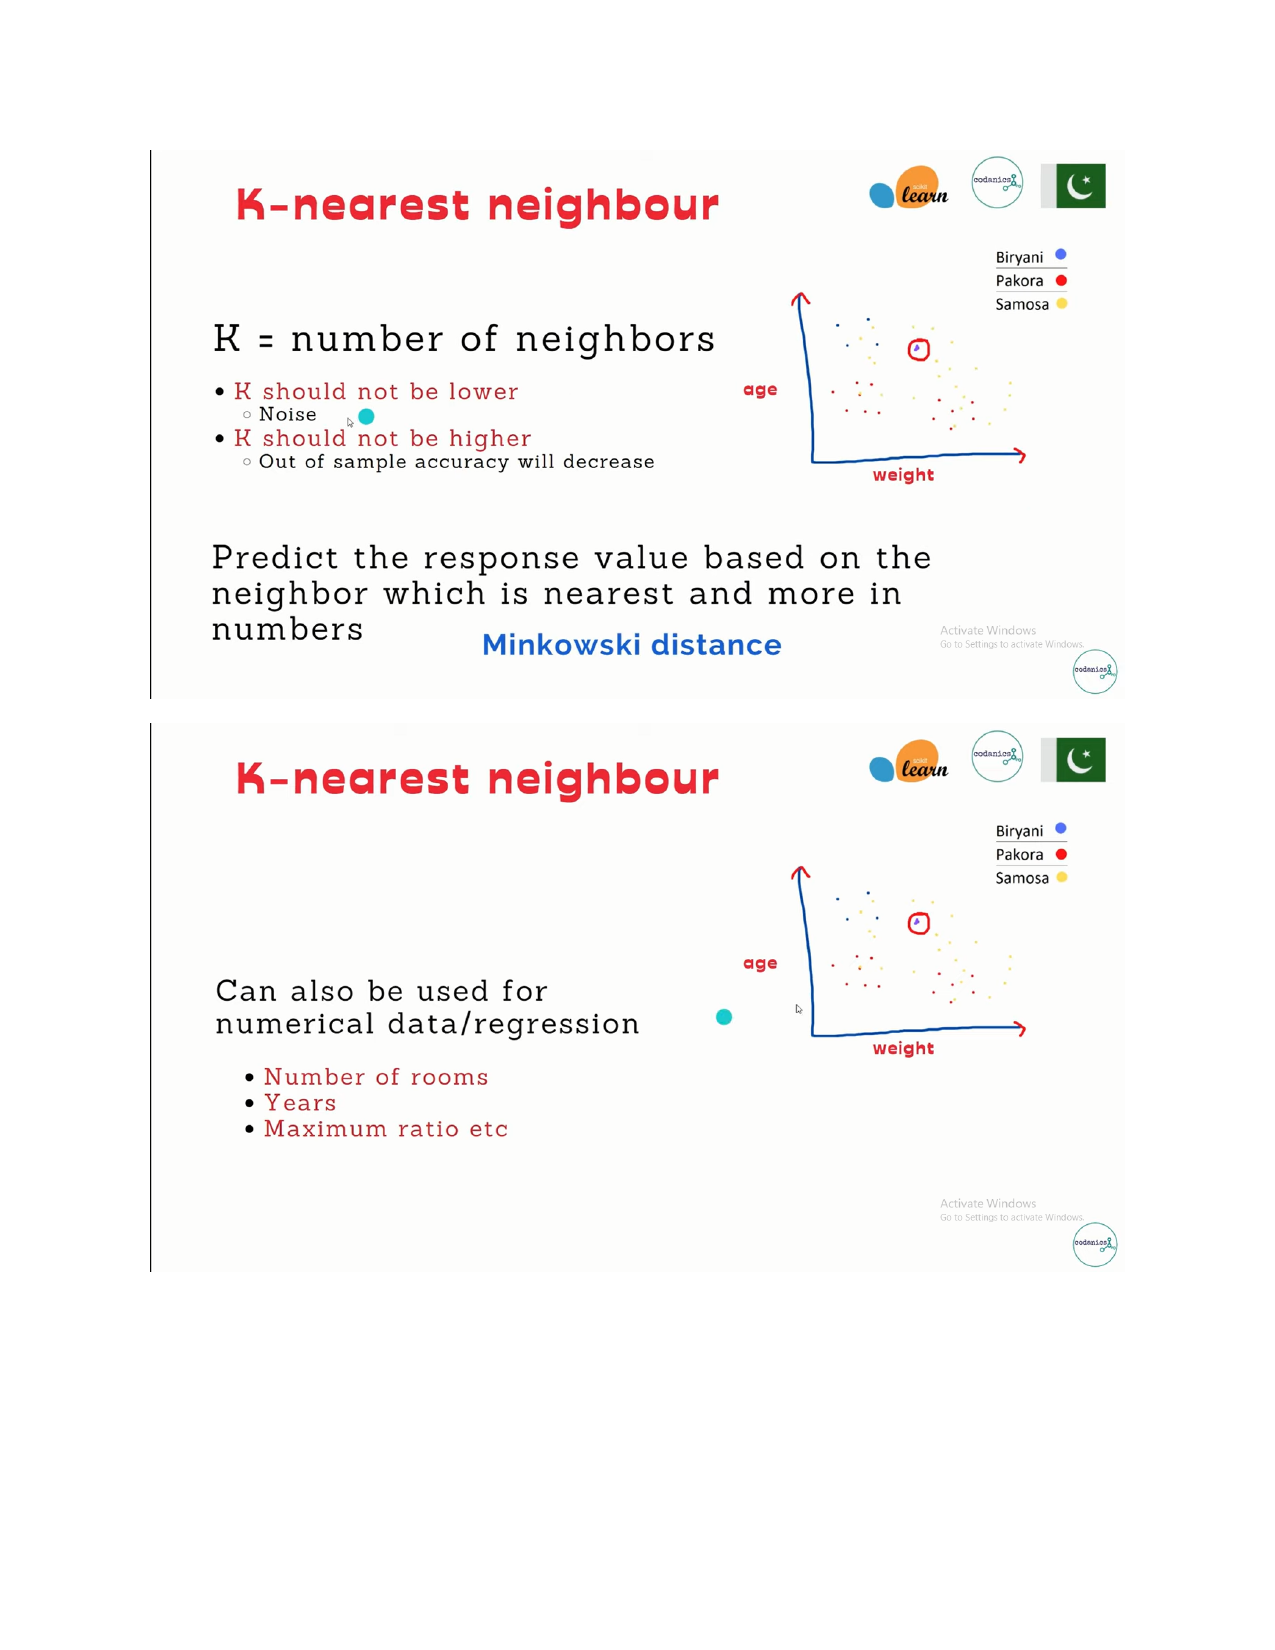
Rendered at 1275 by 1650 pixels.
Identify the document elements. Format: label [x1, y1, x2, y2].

picture [150, 150, 1125, 699]
picture [150, 723, 1125, 1272]
